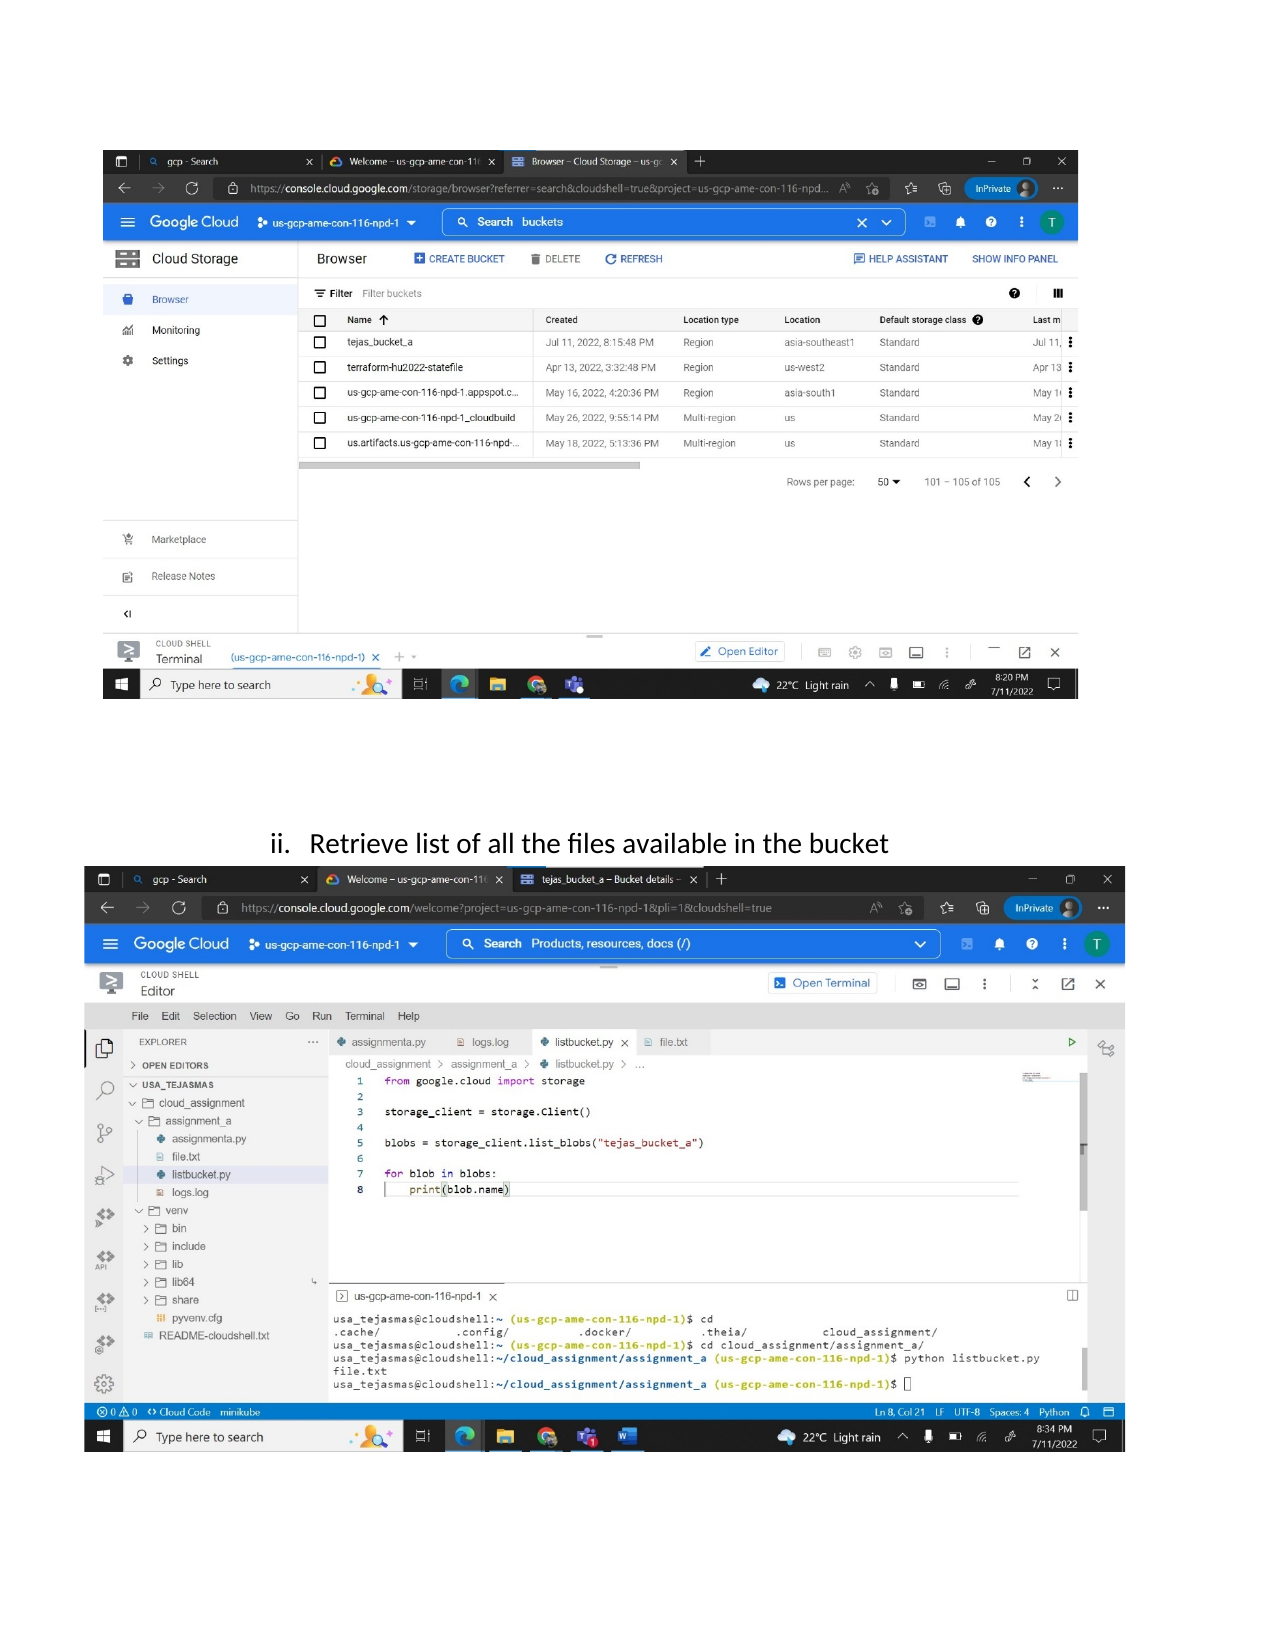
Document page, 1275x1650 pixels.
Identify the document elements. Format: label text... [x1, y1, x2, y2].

picture [103, 150, 1079, 699]
list Retrieve list of all the files available in the bucket [291, 826, 1125, 861]
picture [84, 866, 1125, 1452]
